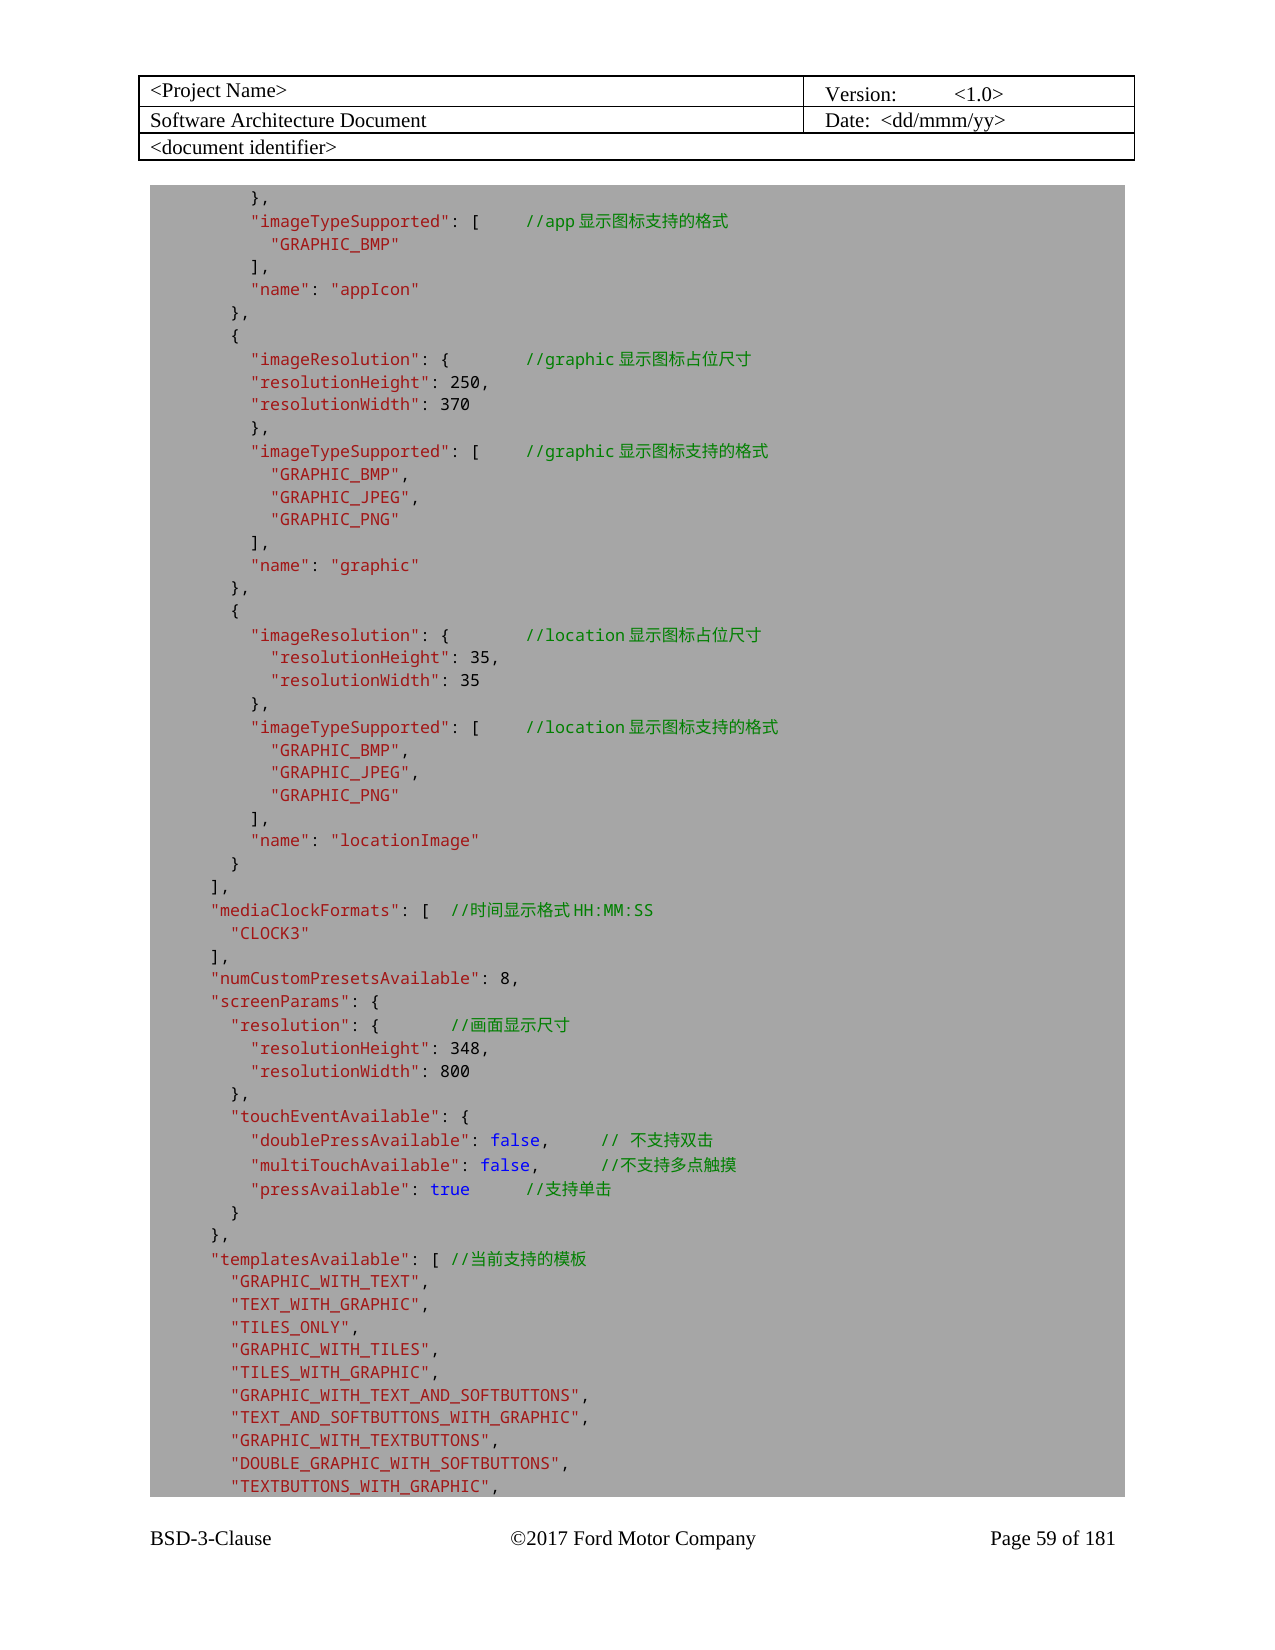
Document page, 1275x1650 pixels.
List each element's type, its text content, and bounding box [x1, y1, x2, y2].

text "GRAPHIC_WITH_TEXT", [150, 1270, 1125, 1293]
text ], [150, 255, 1125, 278]
text "GRAPHIC_PNG" [150, 508, 1125, 531]
text "GRAPHIC_BMP", [150, 738, 1125, 761]
text "resolutionWidth": 800 [150, 1059, 1125, 1082]
text ], [150, 874, 1125, 897]
text "resolutionHeight": 348, [150, 1037, 1125, 1059]
text "resolution": { //画面显示尺寸 [150, 1012, 1125, 1037]
text { [150, 599, 1125, 622]
text "imageTypeSupported": [ //graphic显示图标支持的格式 [150, 438, 1125, 463]
text "imageResolution": { //graphic显示图标占位尺寸 [150, 346, 1125, 370]
text "GRAPHIC_BMP", [150, 463, 1125, 485]
text { [150, 323, 1125, 346]
text "templatesAvailable": [ //当前支持的模板 [150, 1246, 1125, 1270]
text }, [150, 301, 1125, 323]
text "TEXT_AND_SOFTBUTTONS_WITH_GRAPHIC", [150, 1406, 1125, 1429]
text "screenParams": { [150, 989, 1125, 1012]
text "GRAPHIC_PNG" [150, 784, 1125, 806]
text "TILES_WITH_GRAPHIC", [150, 1361, 1125, 1383]
text "name": "locationImage" [150, 829, 1125, 852]
text ], [150, 531, 1125, 553]
text "GRAPHIC_BMP" [150, 232, 1125, 255]
text "pressAvailable": true //支持单击 [150, 1176, 1125, 1200]
text }, [150, 1082, 1125, 1105]
text "TEXTBUTTONS_WITH_GRAPHIC", [150, 1474, 1125, 1497]
text ], [150, 944, 1125, 967]
text } [150, 1200, 1125, 1223]
text "name": "appIcon" [150, 278, 1125, 301]
text } [150, 852, 1125, 874]
text "imageTypeSupported": [ //app显示图标支持的格式 [150, 208, 1125, 232]
text }, [150, 185, 1125, 208]
text "CLOCK3" [150, 921, 1125, 944]
text "imageTypeSupported": [ //location显示图标支持的格式 [150, 714, 1125, 738]
text "GRAPHIC_WITH_TEXTBUTTONS", [150, 1429, 1125, 1452]
text }, [150, 416, 1125, 438]
text "doublePressAvailable": false, // 不支持双击 [150, 1127, 1125, 1152]
text "GRAPHIC_WITH_TILES", [150, 1338, 1125, 1361]
text "GRAPHIC_WITH_TEXT_AND_SOFTBUTTONS", [150, 1383, 1125, 1406]
text "touchEventAvailable": { [150, 1105, 1125, 1127]
text "resolutionHeight": 35, [150, 646, 1125, 668]
text }, [150, 576, 1125, 599]
text "GRAPHIC_JPEG", [150, 761, 1125, 784]
text "resolutionWidth": 370 [150, 393, 1125, 416]
text "multiTouchAvailable": false, //不支持多点触摸 [150, 1152, 1125, 1176]
text "DOUBLE_GRAPHIC_WITH_SOFTBUTTONS", [150, 1452, 1125, 1474]
text "numCustomPresetsAvailable": 8, [150, 967, 1125, 989]
text }, [150, 691, 1125, 714]
text "resolutionHeight": 250, [150, 370, 1125, 393]
text }, [150, 1223, 1125, 1246]
text "imageResolution": { //location显示图标占位尺寸 [150, 622, 1125, 646]
text "name": "graphic" [150, 553, 1125, 576]
text "GRAPHIC_JPEG", [150, 485, 1125, 508]
text "mediaClockFormats": [ //时间显示格式HH:MM:SS [150, 897, 1125, 921]
text "resolutionWidth": 35 [150, 668, 1125, 691]
text ], [150, 806, 1125, 829]
text "TEXT_WITH_GRAPHIC", [150, 1293, 1125, 1315]
text "TILES_ONLY", [150, 1315, 1125, 1338]
